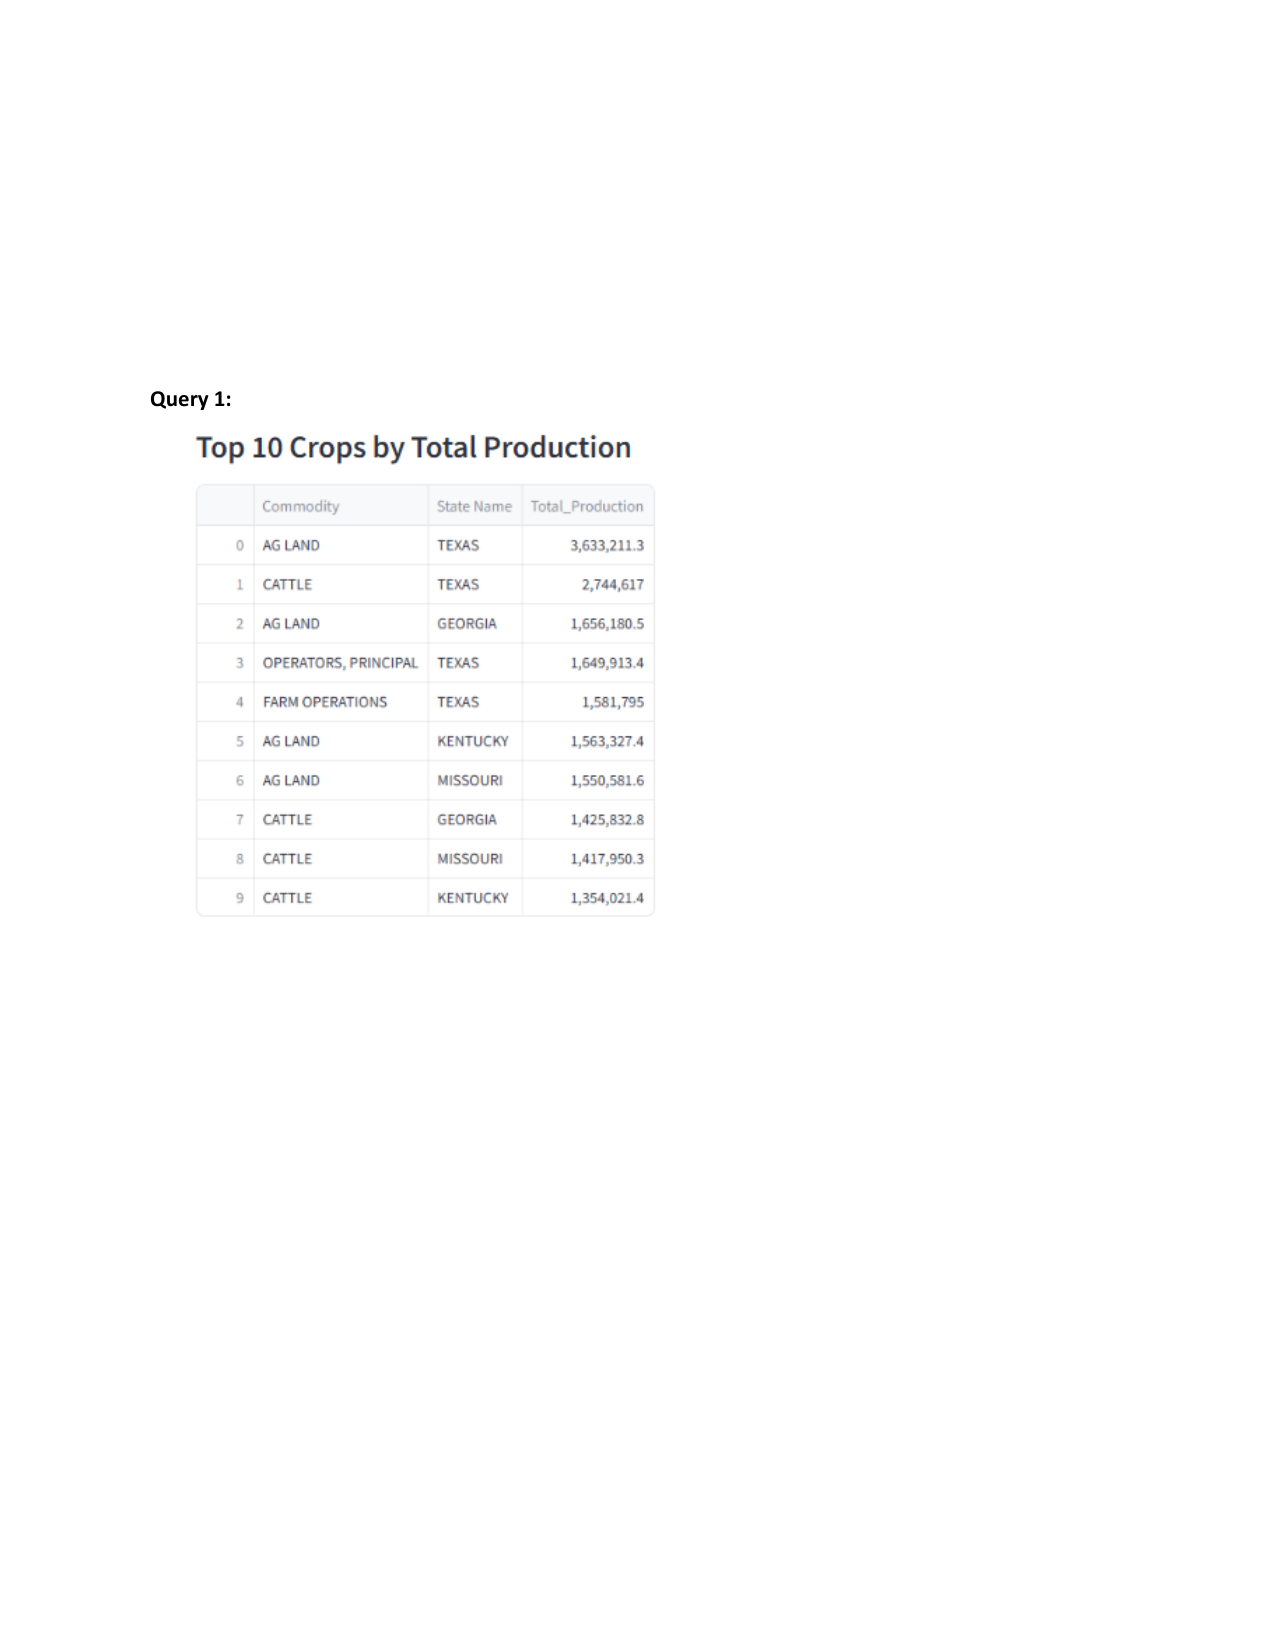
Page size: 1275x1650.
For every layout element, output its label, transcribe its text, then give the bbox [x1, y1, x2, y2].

text Query 1: [150, 384, 1125, 412]
picture [150, 431, 721, 931]
